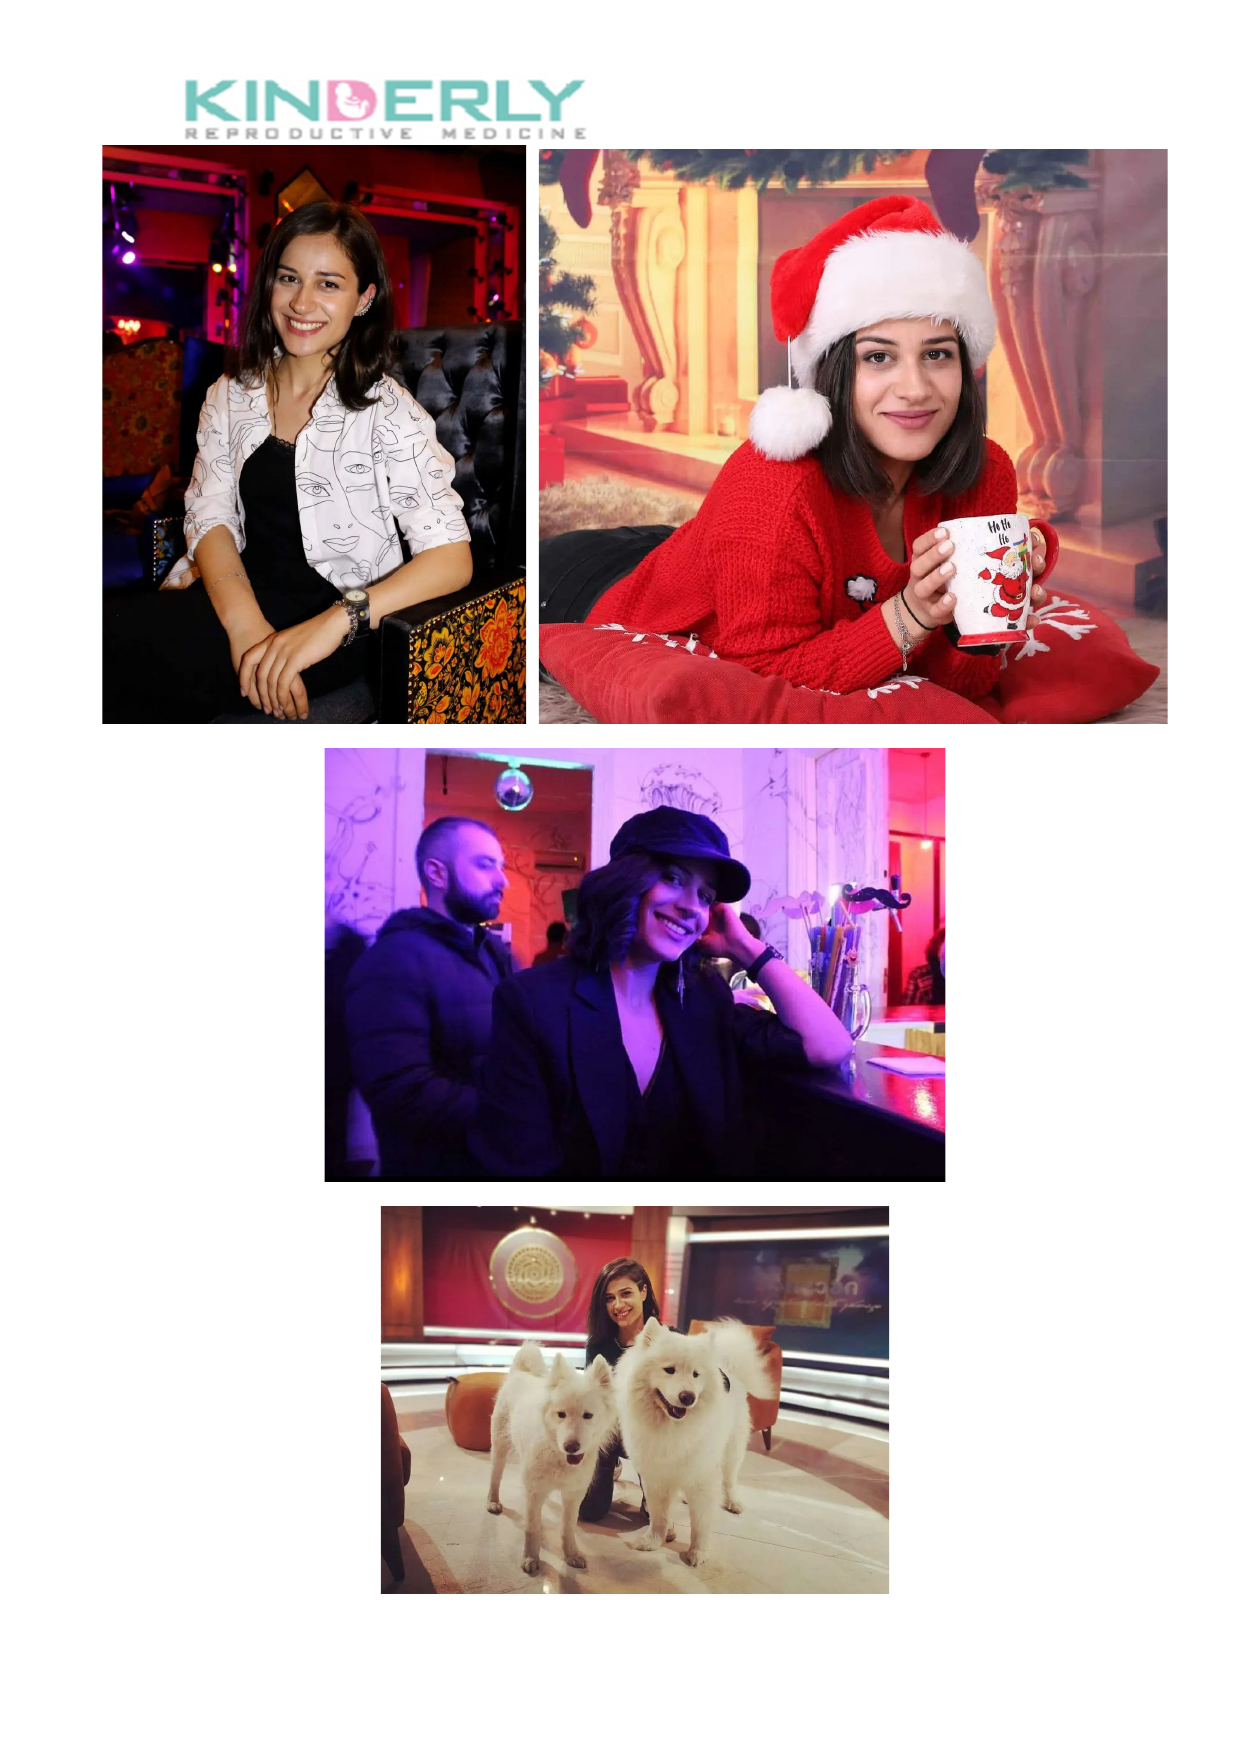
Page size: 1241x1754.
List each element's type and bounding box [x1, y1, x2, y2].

picture [380, 1206, 890, 1594]
picture [538, 149, 1168, 724]
picture [324, 748, 946, 1182]
picture [102, 73, 604, 724]
